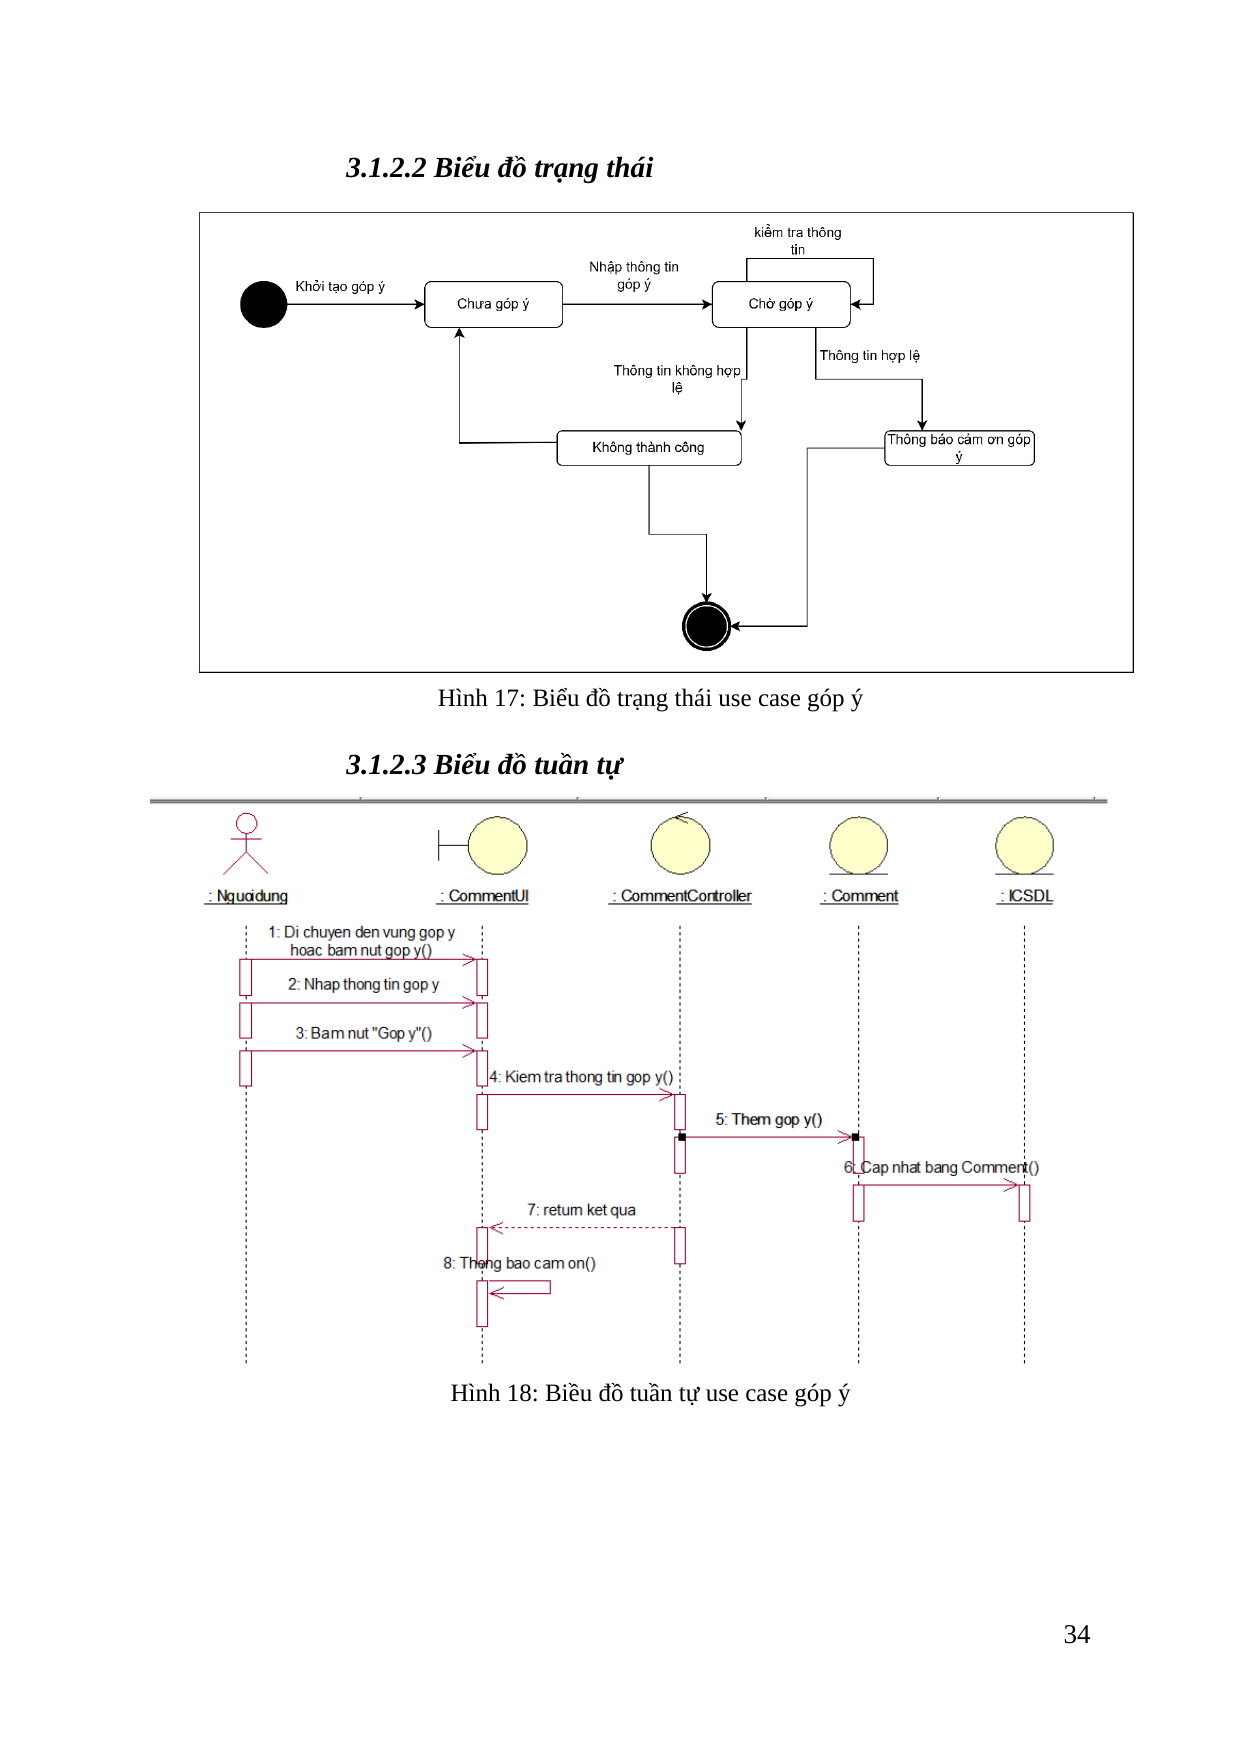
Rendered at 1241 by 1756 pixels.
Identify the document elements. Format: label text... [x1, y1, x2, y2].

text Hình 17: Biểu đồ trạng thái use case góp ý [179, 683, 1090, 712]
picture [150, 797, 1108, 1374]
subtitle Biểu đồ tuần tự [315, 747, 1090, 781]
picture [187, 200, 1145, 684]
subtitle Biểu đồ trạng thái [315, 150, 1090, 183]
